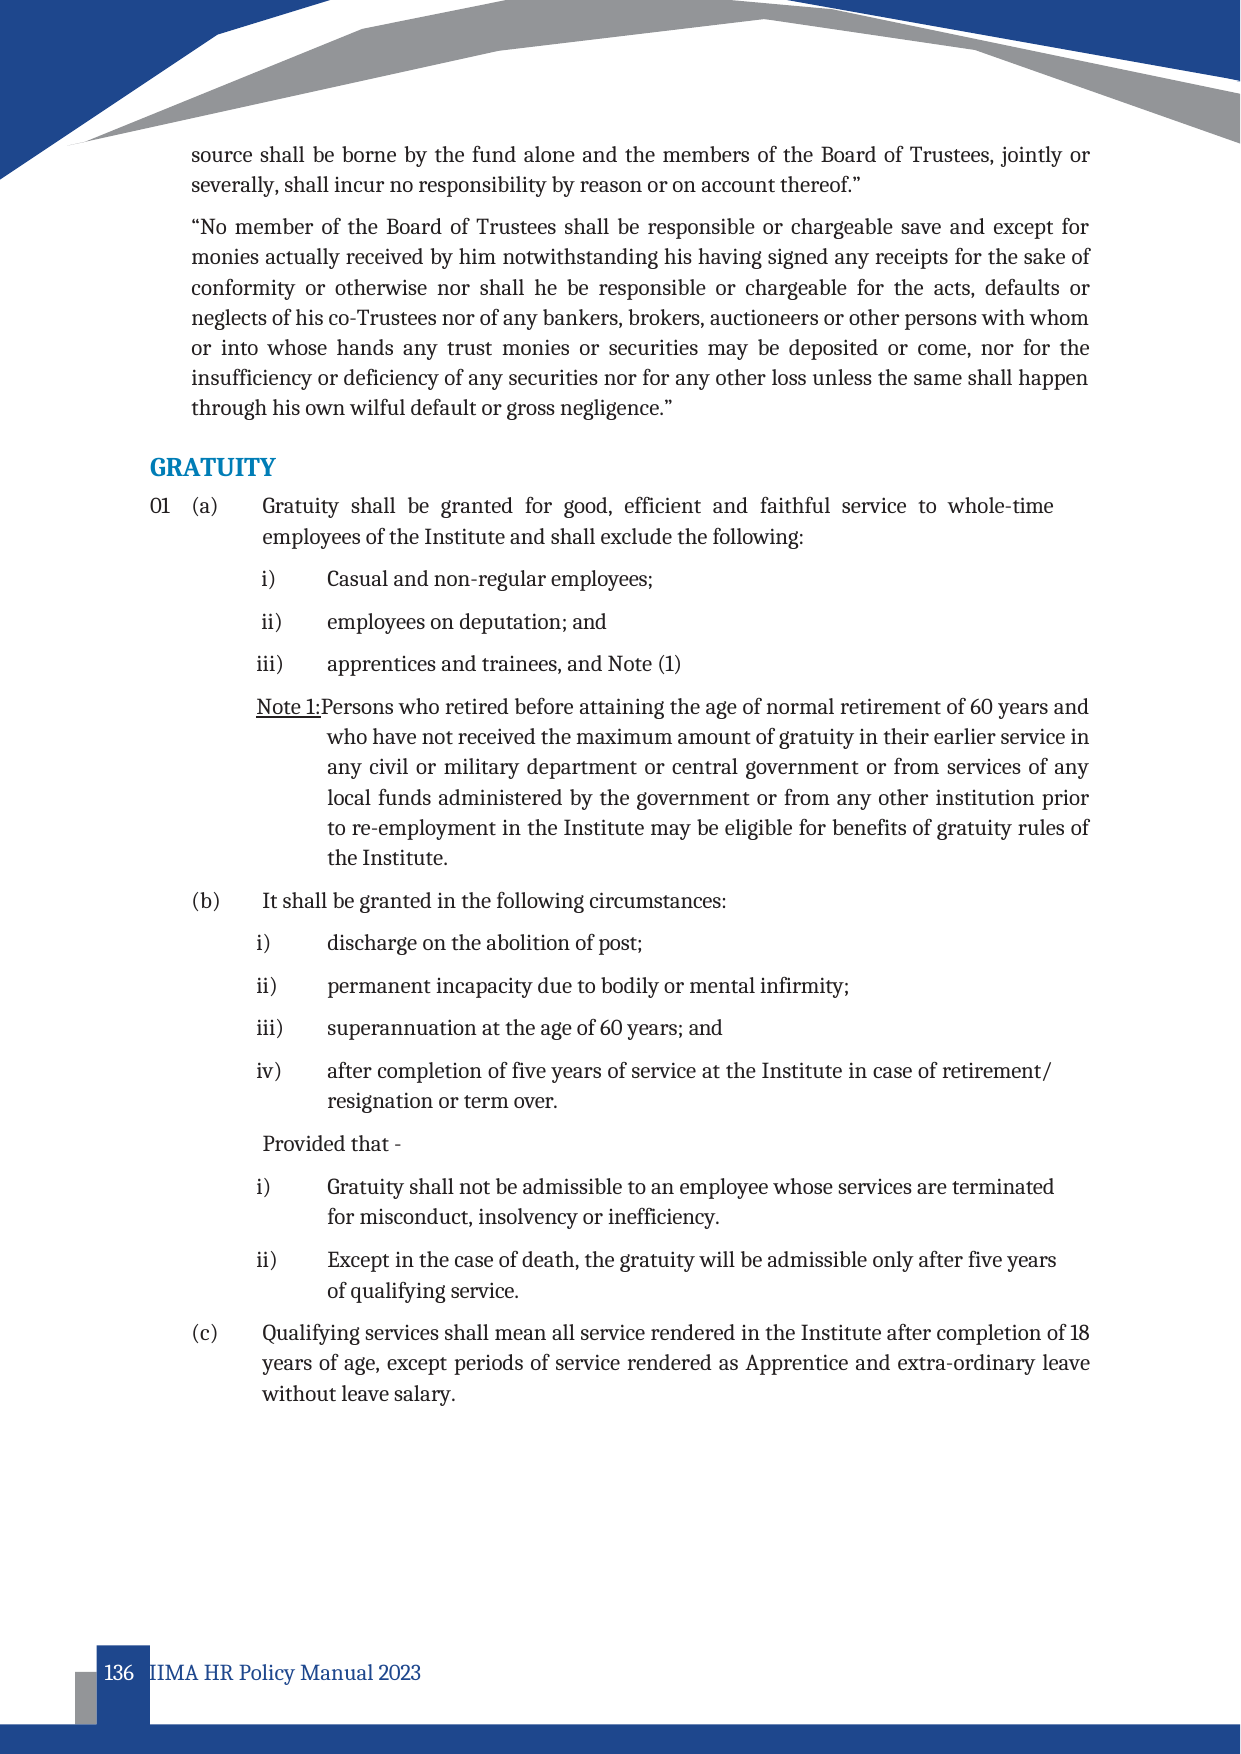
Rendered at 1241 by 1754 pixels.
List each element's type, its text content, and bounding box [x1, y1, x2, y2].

text for misconduct, insolvency or inefficiency. [327, 1204, 1240, 1231]
list after completion of five years of service at the Institute in case of retirement/ [256, 1058, 1240, 1084]
list discharge on the abolition of post; [256, 930, 1240, 956]
list Gratuity shall not be admissible to an employee whose services are terminated [256, 1173, 1240, 1200]
text of qualifying service. [327, 1277, 1240, 1304]
list permanent incapacity due to bodily or mental infirmity; [256, 972, 1240, 999]
subtitle GRATUITY [150, 452, 1240, 483]
list It shall be granted in the following circumstances: [191, 887, 1240, 914]
list superannuation at the age of 60 years; and [256, 1015, 1240, 1041]
list Qualifying services shall mean all service rendered in the Institute after completion of 18 years of age, except periods of service rendered as Apprentice and extra-ordinary leave without leave salary. [191, 1320, 1091, 1407]
text resignation or term over. [327, 1088, 1240, 1115]
list Except in the case of death, the gratuity will be admissible only after five years [256, 1247, 1240, 1273]
list employees on deputation; and [261, 609, 1240, 635]
text “No member of the Board of Trustees shall be responsible or chargeable save and except for monies actually received by him notwithstanding his having signed any receipts for the sake of conformity or otherwise nor shall he be responsible or chargeable for the acts, defaults or neglects of his co-Trustees nor of any bankers, brokers, auctioneers or other persons with whom or into whose hands any trust monies or securities may be deposited or come, nor for the insufficiency or deficiency of any securities nor for any other loss unless the same shall happen through his own wilful default or gross negligence.” [191, 214, 1091, 422]
text employees of the Institute and shall exclude the following: [262, 524, 1240, 550]
list Casual and non-regular employees; [261, 566, 1240, 592]
text Provided that - [262, 1131, 1240, 1157]
text Note 1:Persons who retired before attaining the age of normal retirement of 60 years and who have not received the maximum amount of gratuity in their earlier service in any civil or military department or central government or from services of any local funds administered by the government or from any other institution prior to re-employment in the Institute may be eligible for benefits of gratuity rules of the Institute. [256, 694, 1091, 871]
list (a) Gratuity shall be granted for good, efficient and faithful service to whole-time [150, 493, 1240, 519]
text source shall be borne by the fund alone and the members of the Board of Trustees, jointly or severally, shall incur no responsibility by reason or on account thereof.” [191, 142, 1091, 198]
list apprentices and trainees, and Note (1) [256, 651, 1240, 678]
